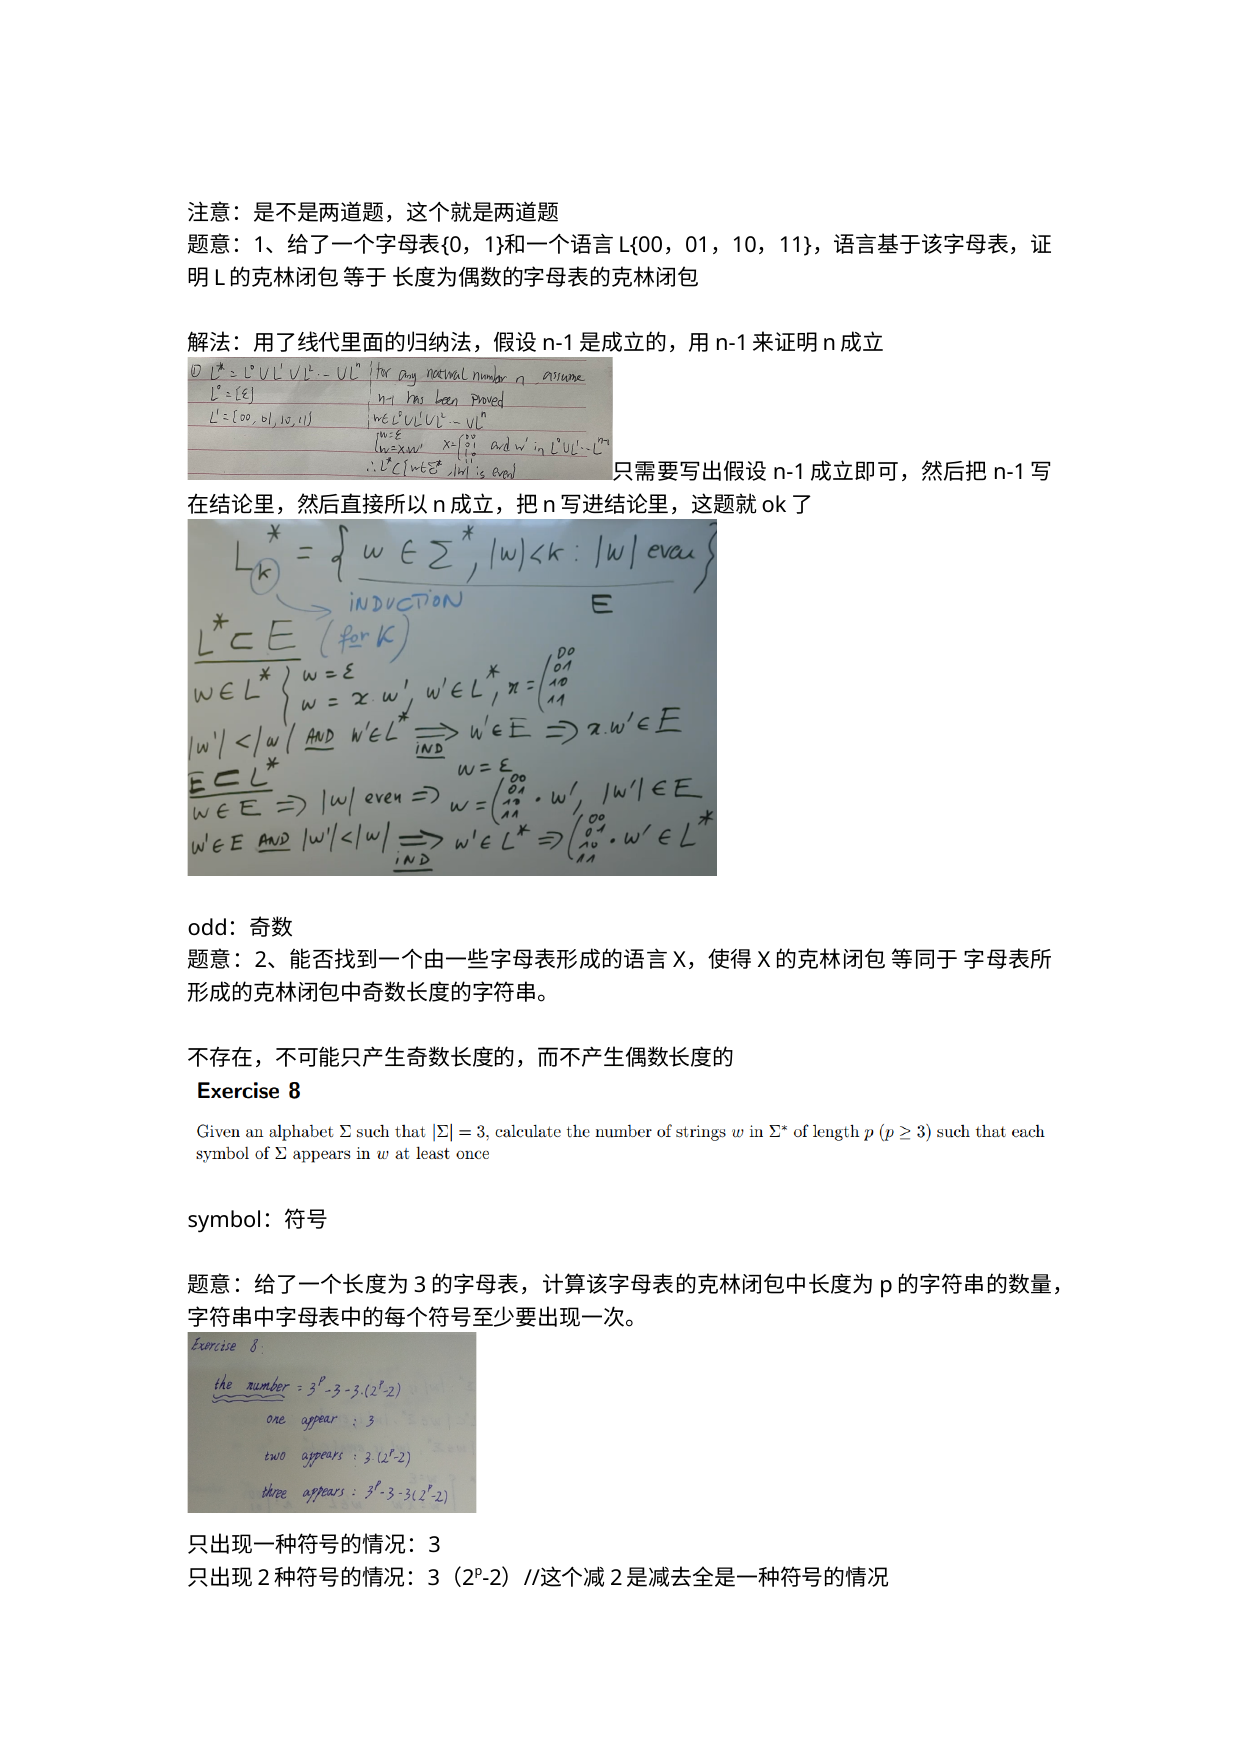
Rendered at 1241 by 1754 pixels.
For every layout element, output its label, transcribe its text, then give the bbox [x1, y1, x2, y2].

text 解法：用了线代里面的归纳法，假设n-1是成立的，用n-1来证明n成立 [187, 324, 1053, 357]
text symbol：符号 [187, 1202, 1053, 1234]
text 题意：给了一个长度为3的字母表，计算该字母表的克林闭包中长度为p的字符串的数量，字符串中字母表中的每个符号至少要出现一次。 [187, 1267, 1053, 1332]
picture [187, 519, 717, 876]
text 题意：2、能否找到一个由一些字母表形成的语言X，使得X的克林闭包 等同于 字母表所形成的克林闭包中奇数长度的字符串。 [187, 942, 1053, 1007]
text 不存在，不可能只产生奇数长度的，而不产生偶数长度的 [187, 1039, 1053, 1072]
picture [187, 1332, 477, 1513]
picture [187, 1072, 1053, 1177]
text 只出现2种符号的情况：3（2p-2）//这个减2是减去全是一种符号的情况 [187, 1559, 1053, 1592]
text 只出现一种符号的情况：3 [187, 1527, 1053, 1559]
text odd：奇数 [187, 909, 1053, 942]
text 题意：1、给了一个字母表{0，1}和一个语言L{00，01，10，11}，语言基于该字母表，证明L的克林闭包 等于 长度为偶数的字母表的克林闭包 [187, 227, 1053, 292]
picture [187, 357, 613, 480]
text 注意：是不是两道题，这个就是两道题 [187, 194, 1053, 227]
